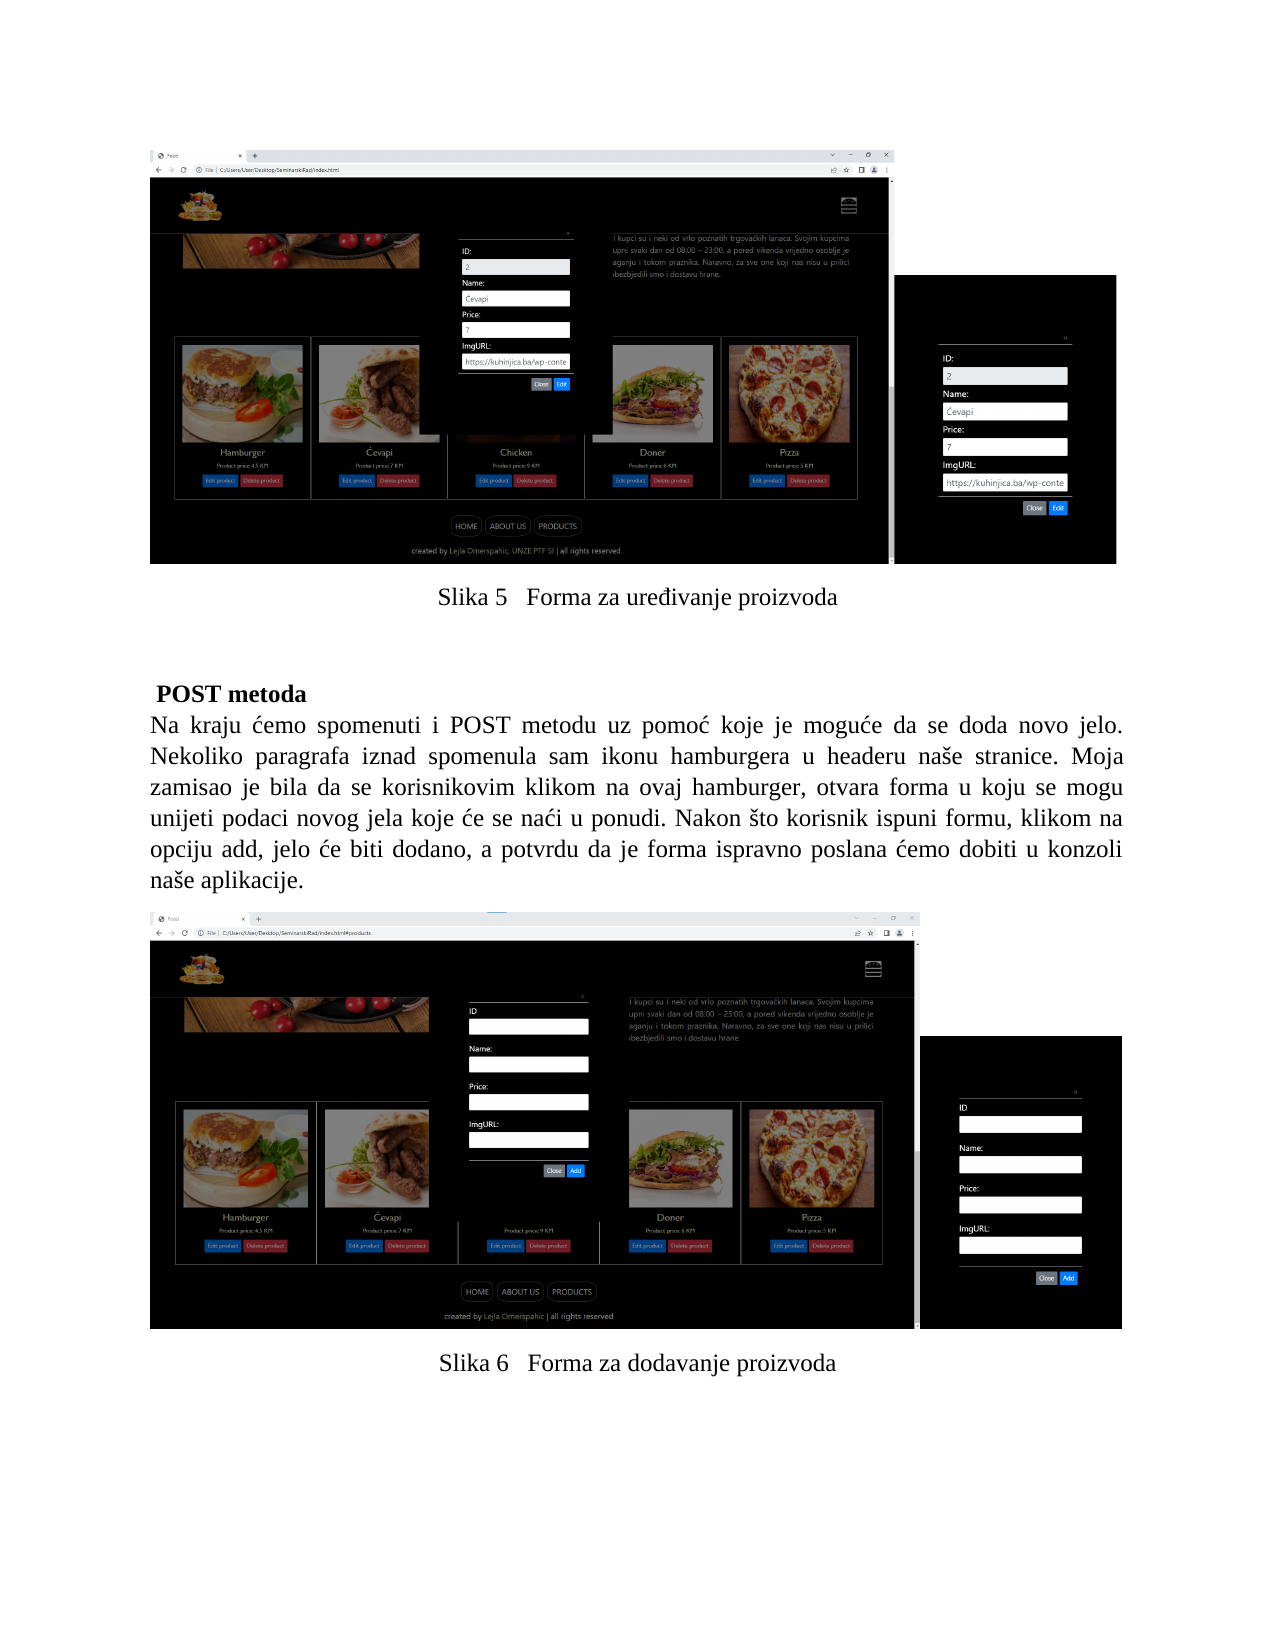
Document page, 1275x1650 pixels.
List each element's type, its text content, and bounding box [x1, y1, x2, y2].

text Slika 5 Forma za uređivanje proizvoda [150, 582, 1125, 611]
subtitle POST metoda [150, 679, 1125, 707]
text Slika 6 Forma za dodavanje proizvoda [150, 1348, 1125, 1377]
picture [150, 150, 1117, 564]
picture [150, 912, 1122, 1329]
text Na kraju ćemo spomenuti i POST metodu uz pomoć koje je moguće da se doda novo jelo. Nekoliko paragrafa iznad spomenula sam ikonu hamburgera u headeru naše stranice. Moja zamisao je bila da se korisnikovim klikom na ovaj hamburger, otvara forma u koju se mogu unijeti podaci novog jela koje će se naći u ponudi. Nakon što korisnik ispuni formu, klikom na opciju add, jelo će biti dodano, a potvrdu da je forma ispravno poslana ćemo dobiti u konzoli naše aplikacije. [150, 710, 1125, 894]
